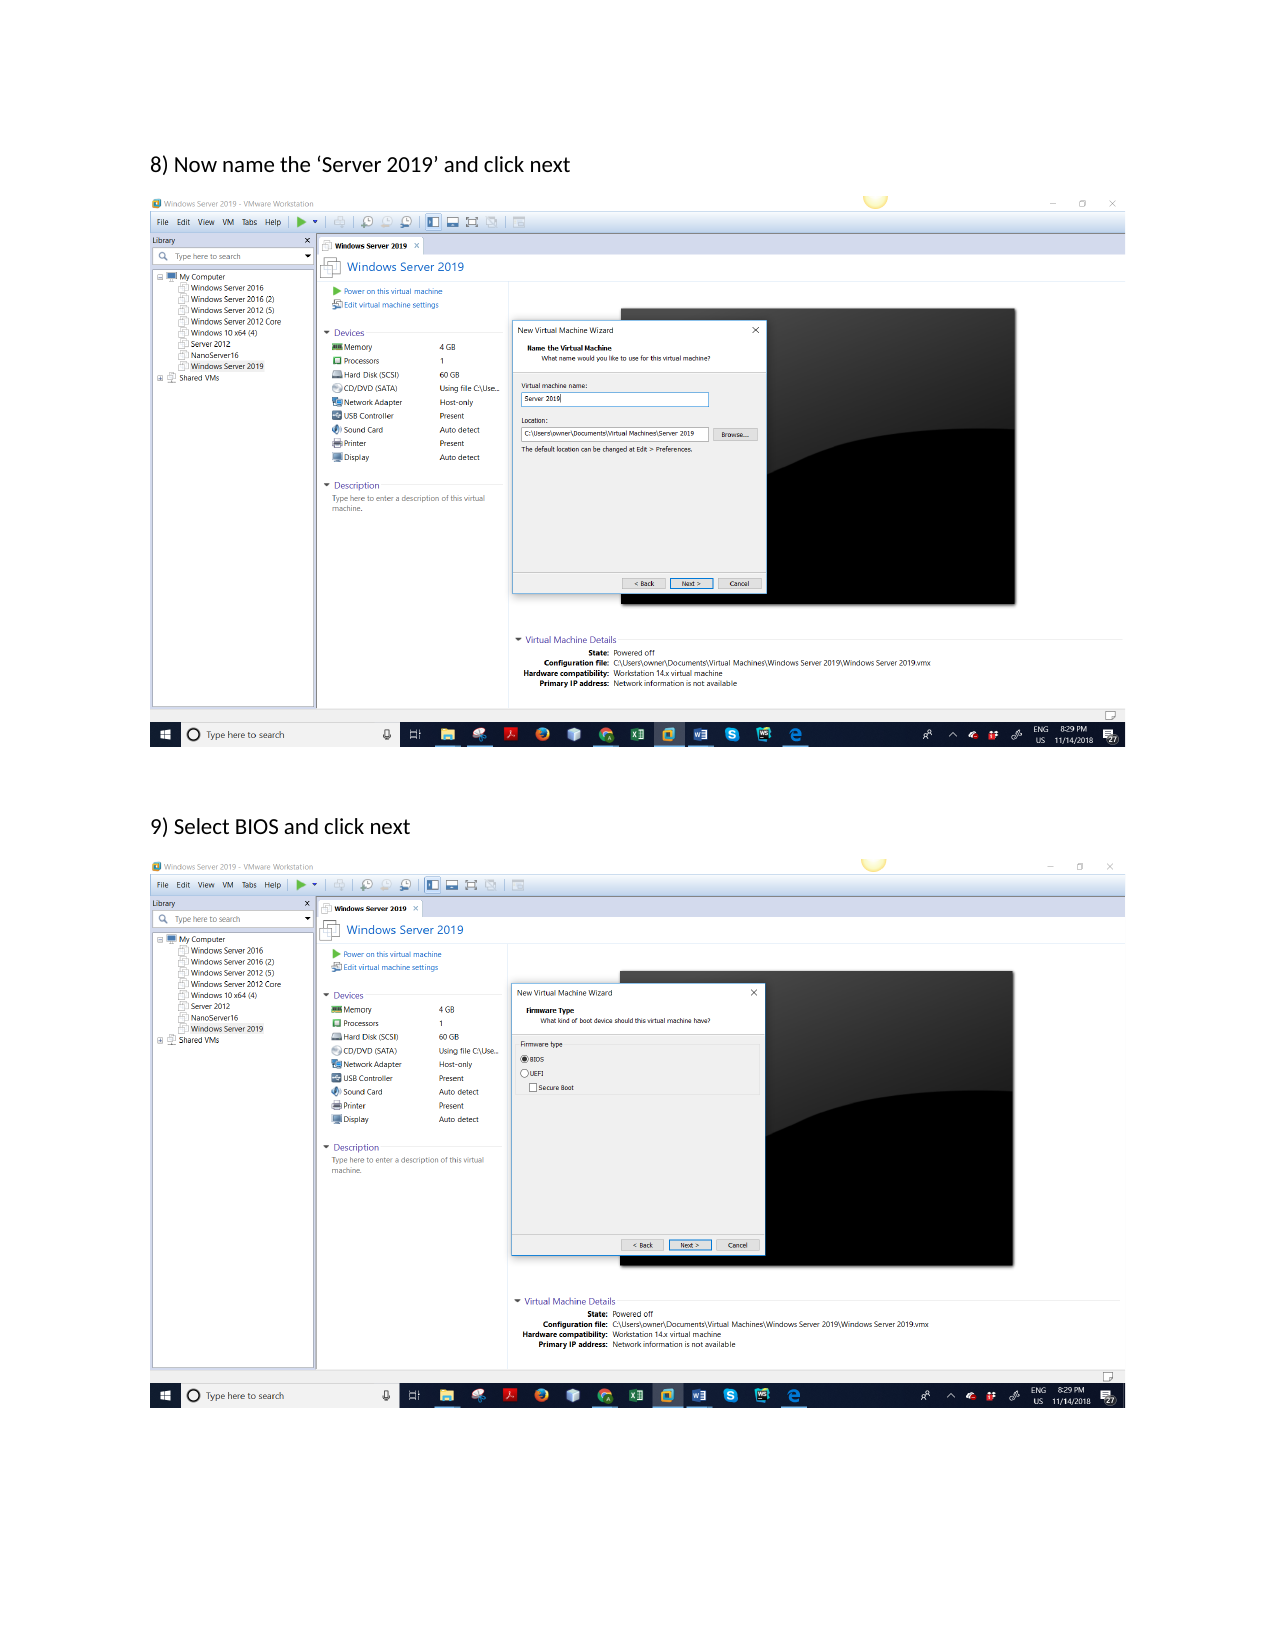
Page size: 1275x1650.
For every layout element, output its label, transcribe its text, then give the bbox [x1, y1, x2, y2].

picture [150, 859, 1125, 1408]
text 9) Select BIOS and click next [150, 812, 1125, 841]
picture [150, 196, 1125, 747]
text 8) Now name the ‘Server 2019’ and click next [150, 150, 1125, 178]
